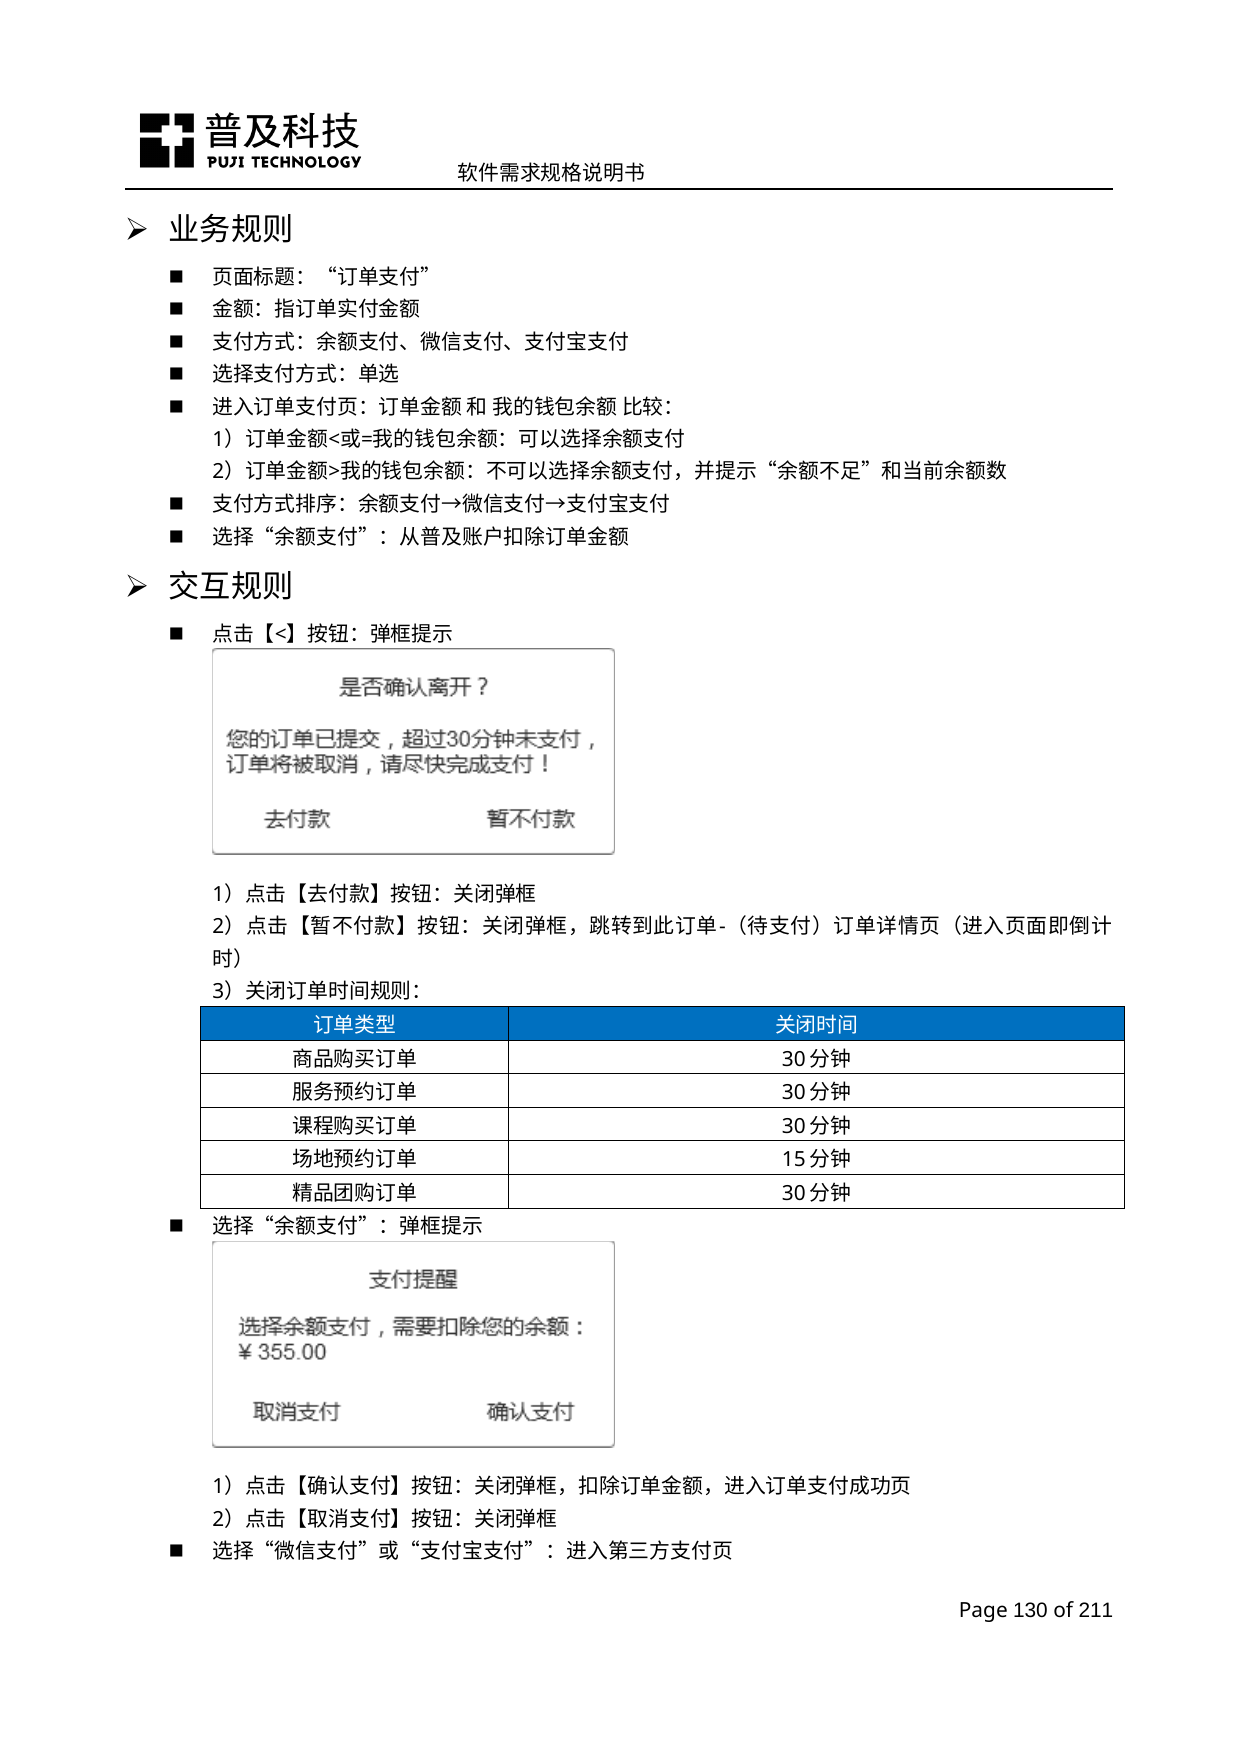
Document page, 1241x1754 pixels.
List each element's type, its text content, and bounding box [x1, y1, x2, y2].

list 点击【<】按钮：弹框提示 [168, 616, 1113, 649]
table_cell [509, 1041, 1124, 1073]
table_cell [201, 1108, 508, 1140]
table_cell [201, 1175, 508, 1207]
list 支付方式排序：余额支付→微信支付→支付宝支付 [168, 486, 1113, 519]
list 1）点击【确认支付】按钮：关闭弹框，扣除订单金额，进入订单支付成功页 [212, 1468, 1113, 1501]
list 选择“余额支付”：弹框提示 [168, 1208, 1113, 1241]
list 1）订单金额<或=我的钱包余额：可以选择余额支付 [212, 421, 1113, 454]
list 1）点击【去付款】按钮：关闭弹框 [212, 876, 1113, 909]
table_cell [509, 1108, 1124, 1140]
picture [124, 103, 365, 180]
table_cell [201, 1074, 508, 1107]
list 支付方式：余额支付、微信支付、支付宝支付 [168, 324, 1113, 356]
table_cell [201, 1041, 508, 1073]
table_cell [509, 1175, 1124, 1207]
list 选择“余额支付”：从普及账户扣除订单金额 [168, 519, 1113, 551]
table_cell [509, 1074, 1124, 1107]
list 2）点击【取消支付】按钮：关闭弹框 [212, 1501, 1113, 1533]
list 金额：指订单实付金额 [168, 291, 1113, 324]
list 选择支付方式：单选 [168, 356, 1113, 389]
list 选择“微信支付”或“支付宝支付”：进入第三方支付页 [168, 1533, 1113, 1566]
picture [212, 1241, 615, 1448]
list 业务规则 [124, 194, 1113, 259]
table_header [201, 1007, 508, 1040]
list 3）关闭订单时间规则： [212, 974, 1113, 1006]
list 2）订单金额>我的钱包余额：不可以选择余额支付，并提示“余额不足”和当前余额数 [212, 454, 1113, 486]
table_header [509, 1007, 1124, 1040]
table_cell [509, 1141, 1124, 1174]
picture [212, 648, 615, 855]
list 进入订单支付页：订单金额 和 我的钱包余额 比较： [168, 389, 1113, 421]
list 2）点击【暂不付款】按钮：关闭弹框，跳转到此订单-（待支付）订单详情页（进入页面即倒计时） [212, 909, 1113, 974]
list 交互规则 [124, 551, 1113, 616]
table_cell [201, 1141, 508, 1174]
list 页面标题：“订单支付” [168, 259, 1113, 291]
